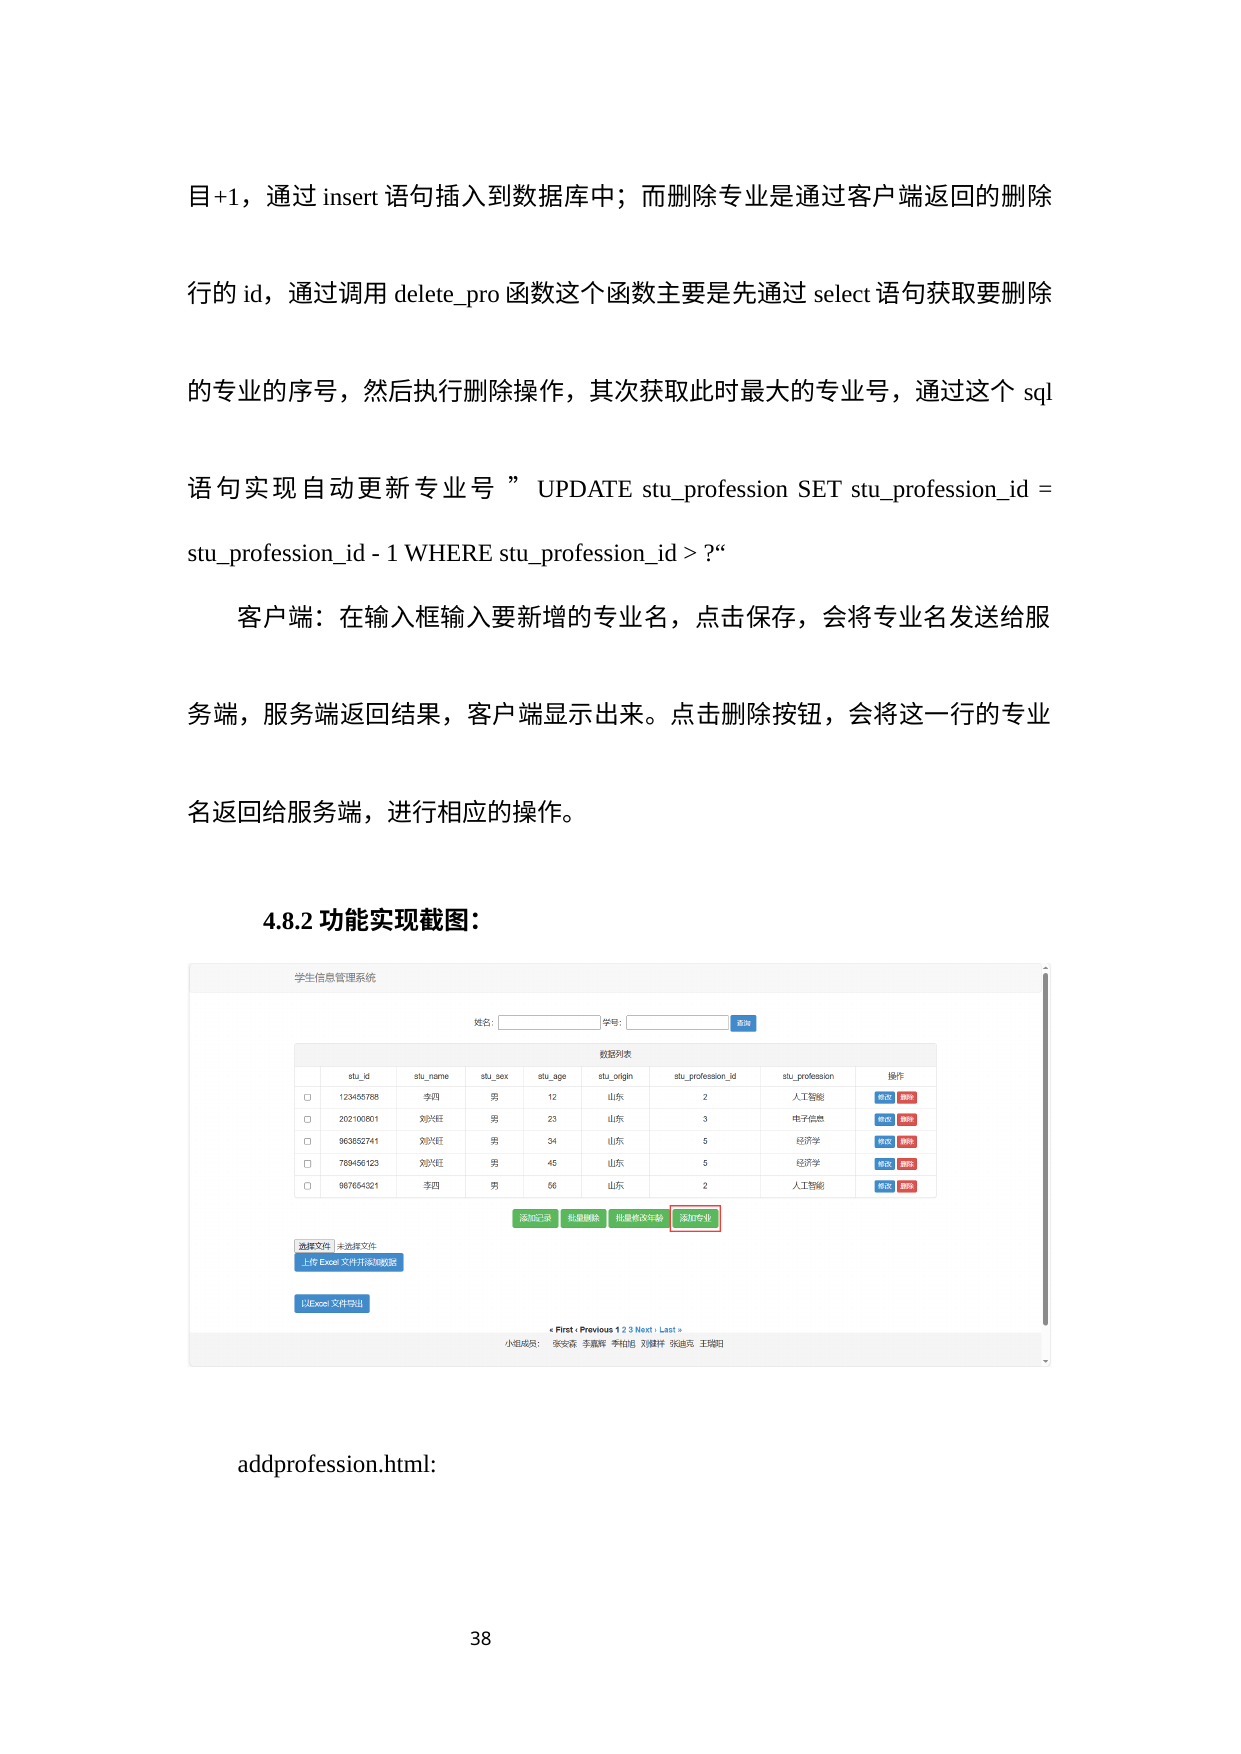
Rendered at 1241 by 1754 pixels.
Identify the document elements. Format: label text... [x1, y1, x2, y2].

picture [187, 963, 1052, 1367]
subtitle 4.8.2 功能实现截图： [187, 886, 1053, 951]
text addprofession.html: [187, 1447, 1053, 1479]
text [187, 162, 1053, 568]
text 客户端：在输入框输入要新增的专业名，点击保存，会将专业名发送给服务端，服务端返回结果，客户端显示出来。点击删除按钮，会将这一行的专业名返回给服务端，进行相应的操作。 [187, 583, 1053, 843]
